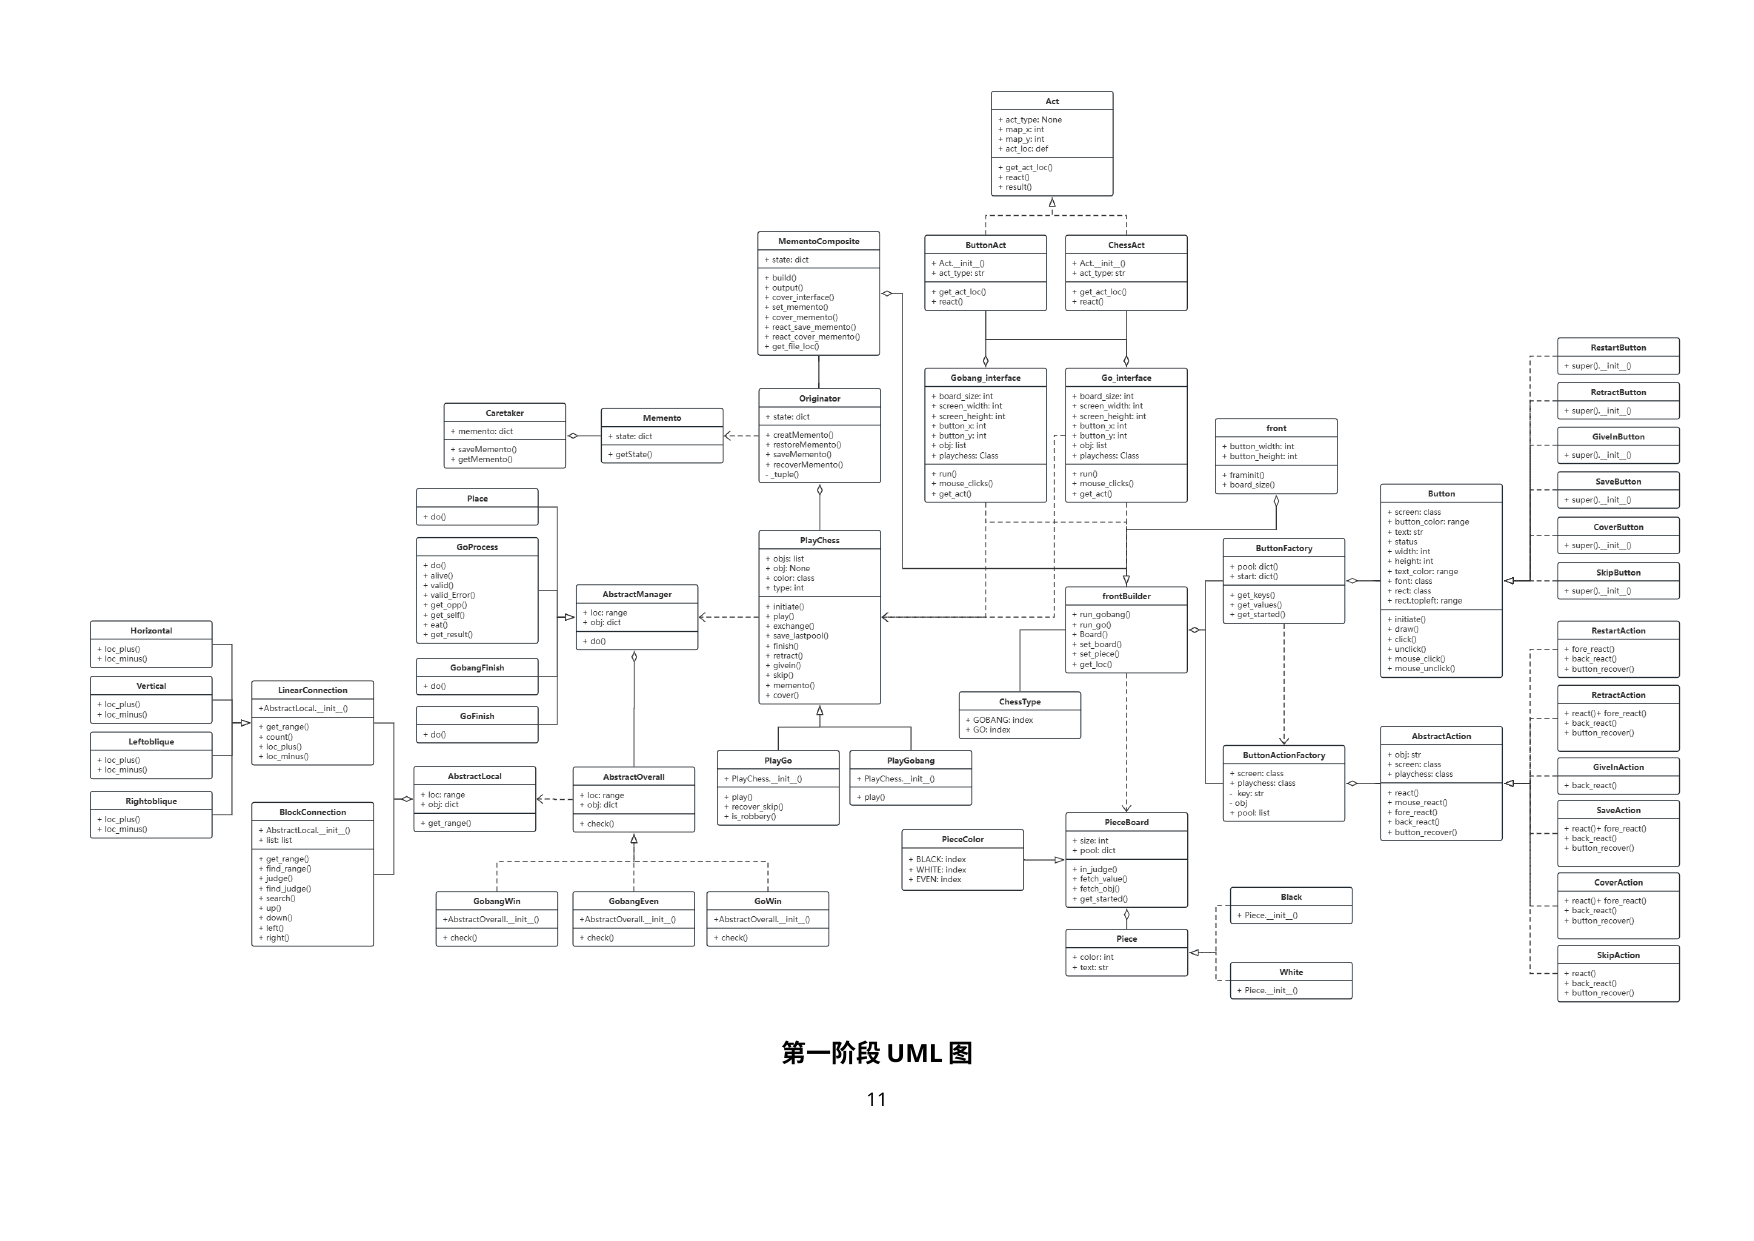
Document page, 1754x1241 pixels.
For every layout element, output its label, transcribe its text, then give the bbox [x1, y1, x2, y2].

picture [75, 76, 1694, 1016]
subtitle 第一阶段UML图 [75, 1019, 1679, 1084]
